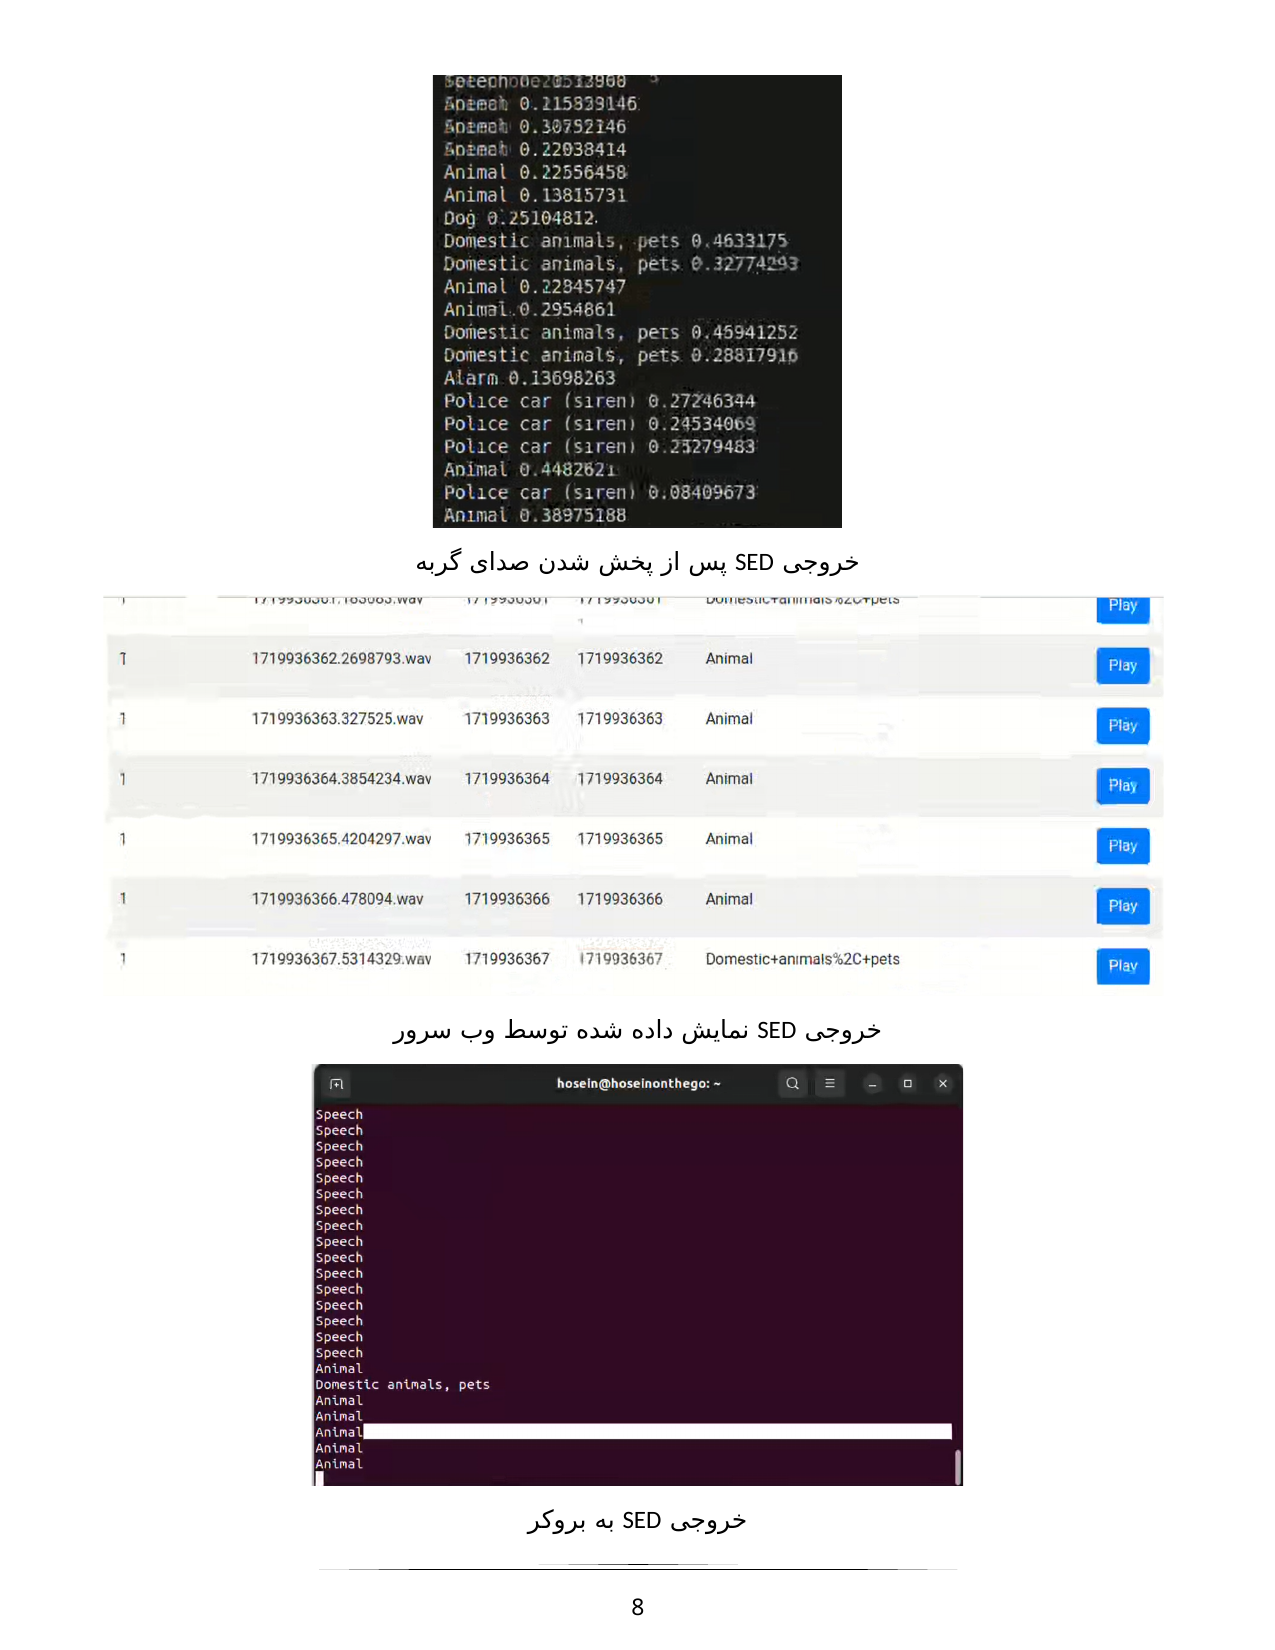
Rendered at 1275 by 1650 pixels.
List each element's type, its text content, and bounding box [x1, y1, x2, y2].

picture [103, 595, 1164, 996]
text خروجی SED نمایش داده شده توسط وب سرور [75, 1015, 1200, 1045]
picture [432, 75, 842, 528]
text خروجی SED پس از پخش شدن صدای گربه [75, 546, 1200, 577]
text خروجی SED به بروکر [75, 1505, 1200, 1535]
picture [311, 1064, 964, 1486]
